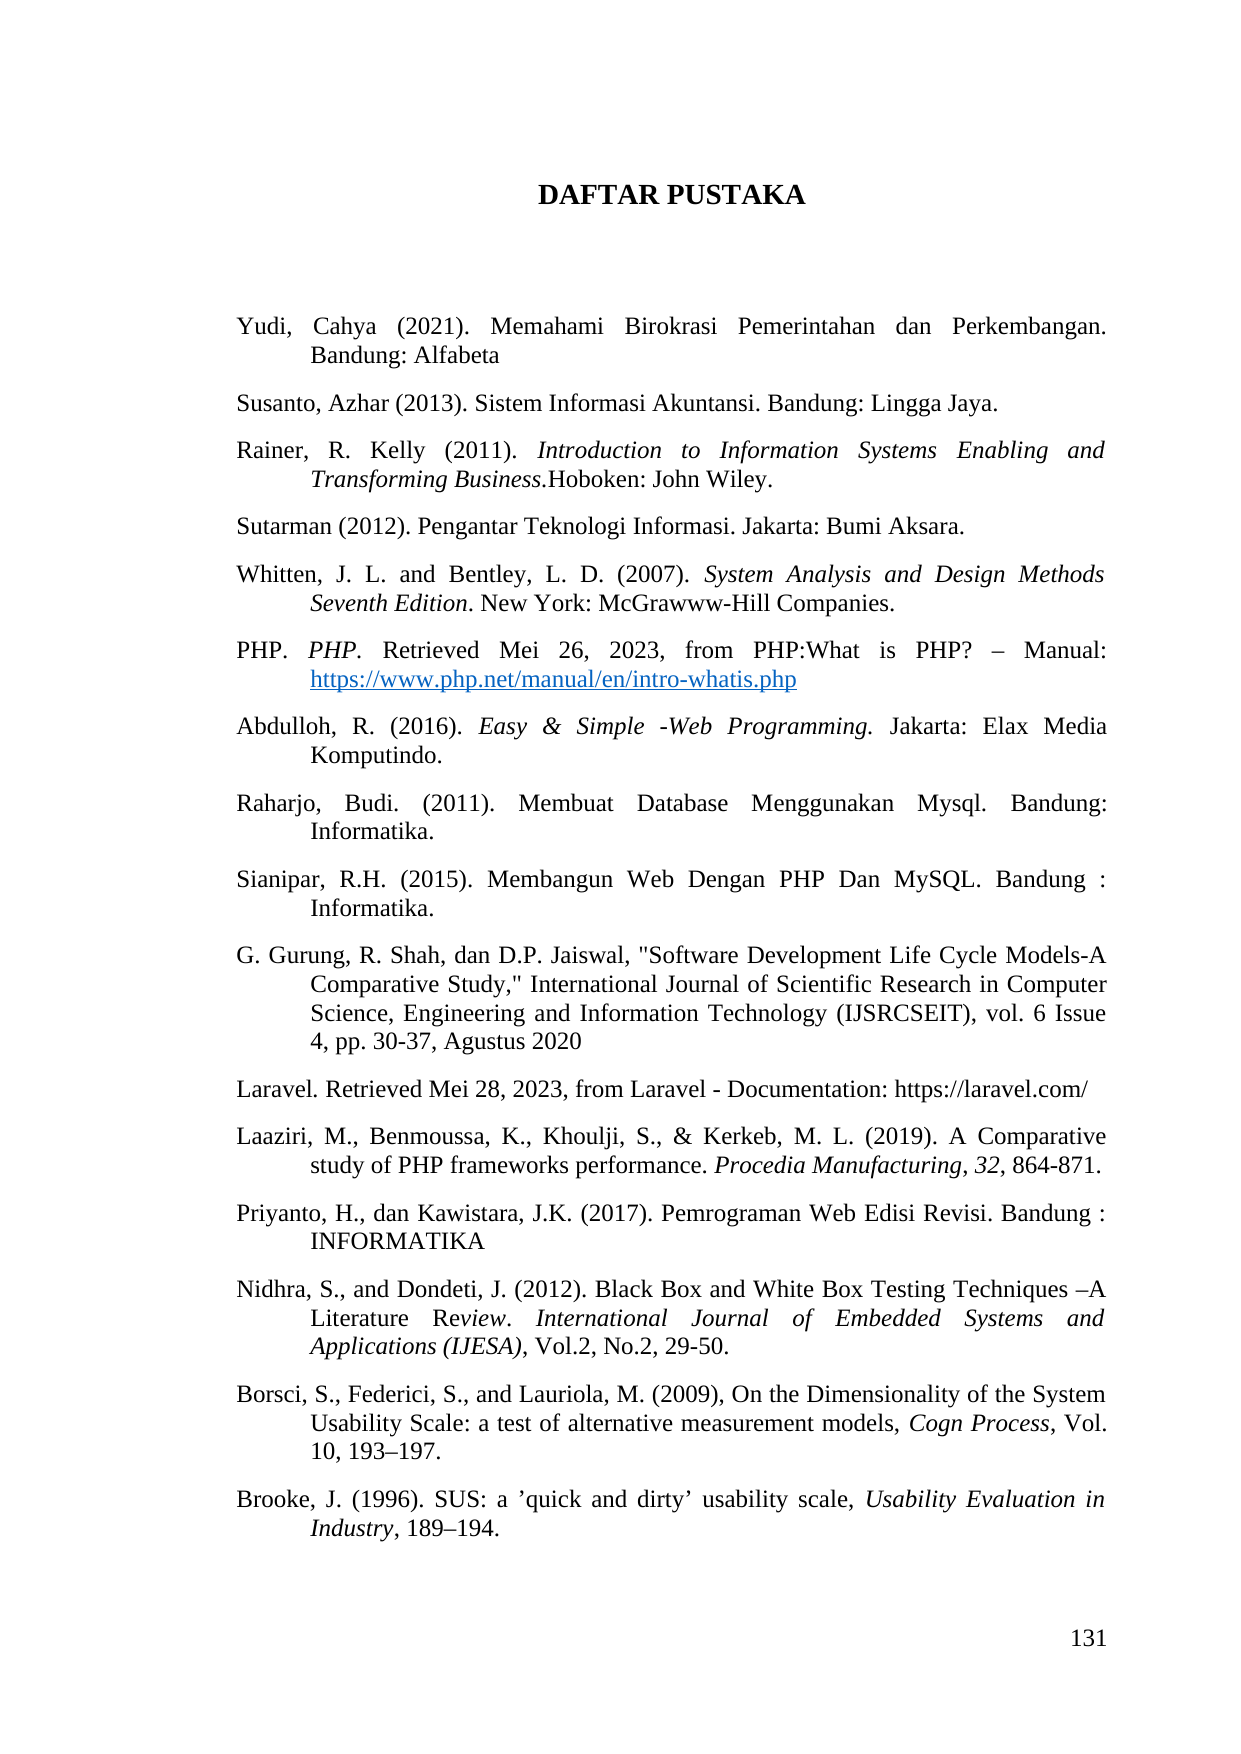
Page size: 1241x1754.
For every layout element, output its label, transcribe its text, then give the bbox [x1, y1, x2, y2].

text G. Gurung, R. Shah, dan D.P. Jaiswal, "Software Development Life Cycle Models-A Comparative Study," International Journal of Scientific Research in Computer Science, Engineering and Information Technology (IJSRCSEIT), vol. 6 Issue 4, pp. 30-37, Agustus 2020 [236, 940, 1107, 1055]
text Raharjo, Budi. (2011). Membuat Database Menggunakan Mysql. Bandung: Informatika. [236, 788, 1107, 845]
text PHP. PHP. Retrieved Mei 26, 2023, from PHP:What is PHP? – Manual: https://www.php.net/manual/en/intro-whatis.php [236, 635, 1107, 693]
text Laravel. Retrieved Mei 28, 2023, from Laravel - Documentation: https://laravel.com/ [236, 1074, 1107, 1103]
text Yudi, Cahya (2021). Memahami Birokrasi Pemerintahan dan Perkembangan. Bandung: Alfabeta [236, 311, 1107, 369]
text Sutarman (2012). Pengantar Teknologi Informasi. Jakarta: Bumi Aksara. [236, 511, 1107, 540]
text Priyanto, H., dan Kawistara, J.K. (2017). Pemrograman Web Edisi Revisi. Bandung : INFORMATIKA [236, 1198, 1107, 1255]
text Laaziri, M., Benmoussa, K., Khoulji, S., & Kerkeb, M. L. (2019). A Comparative study of PHP frameworks performance. Procedia Manufacturing, 32, 864-871. [236, 1121, 1107, 1179]
text Abdulloh, R. (2016). Easy & Simple -Web Programming. Jakarta: Elax Media Komputindo. [236, 711, 1107, 769]
text Nidhra, S., and Dondeti, J. (2012). Black Box and White Box Testing Techniques –A Literature Review. International Journal of Embedded Systems and Applications (IJESA), Vol.2, No.2, 29-50. [236, 1274, 1107, 1360]
text Borsci, S., Federici, S., and Lauriola, M. (2009), On the Dimensionality of the System Usability Scale: a test of alternative measurement models, Cogn Process, Vol. 10, 193–197. [236, 1379, 1107, 1465]
text Sianipar, R.H. (2015). Membangun Web Dengan PHP Dan MySQL. Bandung : Informatika. [236, 864, 1107, 921]
text Brooke, J. (1996). SUS: a ’quick and dirty’ usability scale, Usability Evaluation in Industry, 189–194. [236, 1484, 1107, 1541]
text Susanto, Azhar (2013). Sistem Informasi Akuntansi. Bandung: Lingga Jaya. [236, 388, 1107, 416]
text Whitten, J. L. and Bentley, L. D. (2007). System Analysis and Design Methods Seventh Edition. New York: McGrawww-Hill Companies. [236, 559, 1107, 616]
text Rainer, R. Kelly (2011). Introduction to Information Systems Enabling and Transforming Business.Hoboken: John Wiley. [236, 435, 1107, 493]
subtitle DAFTAR PUSTAKA [236, 177, 1107, 211]
